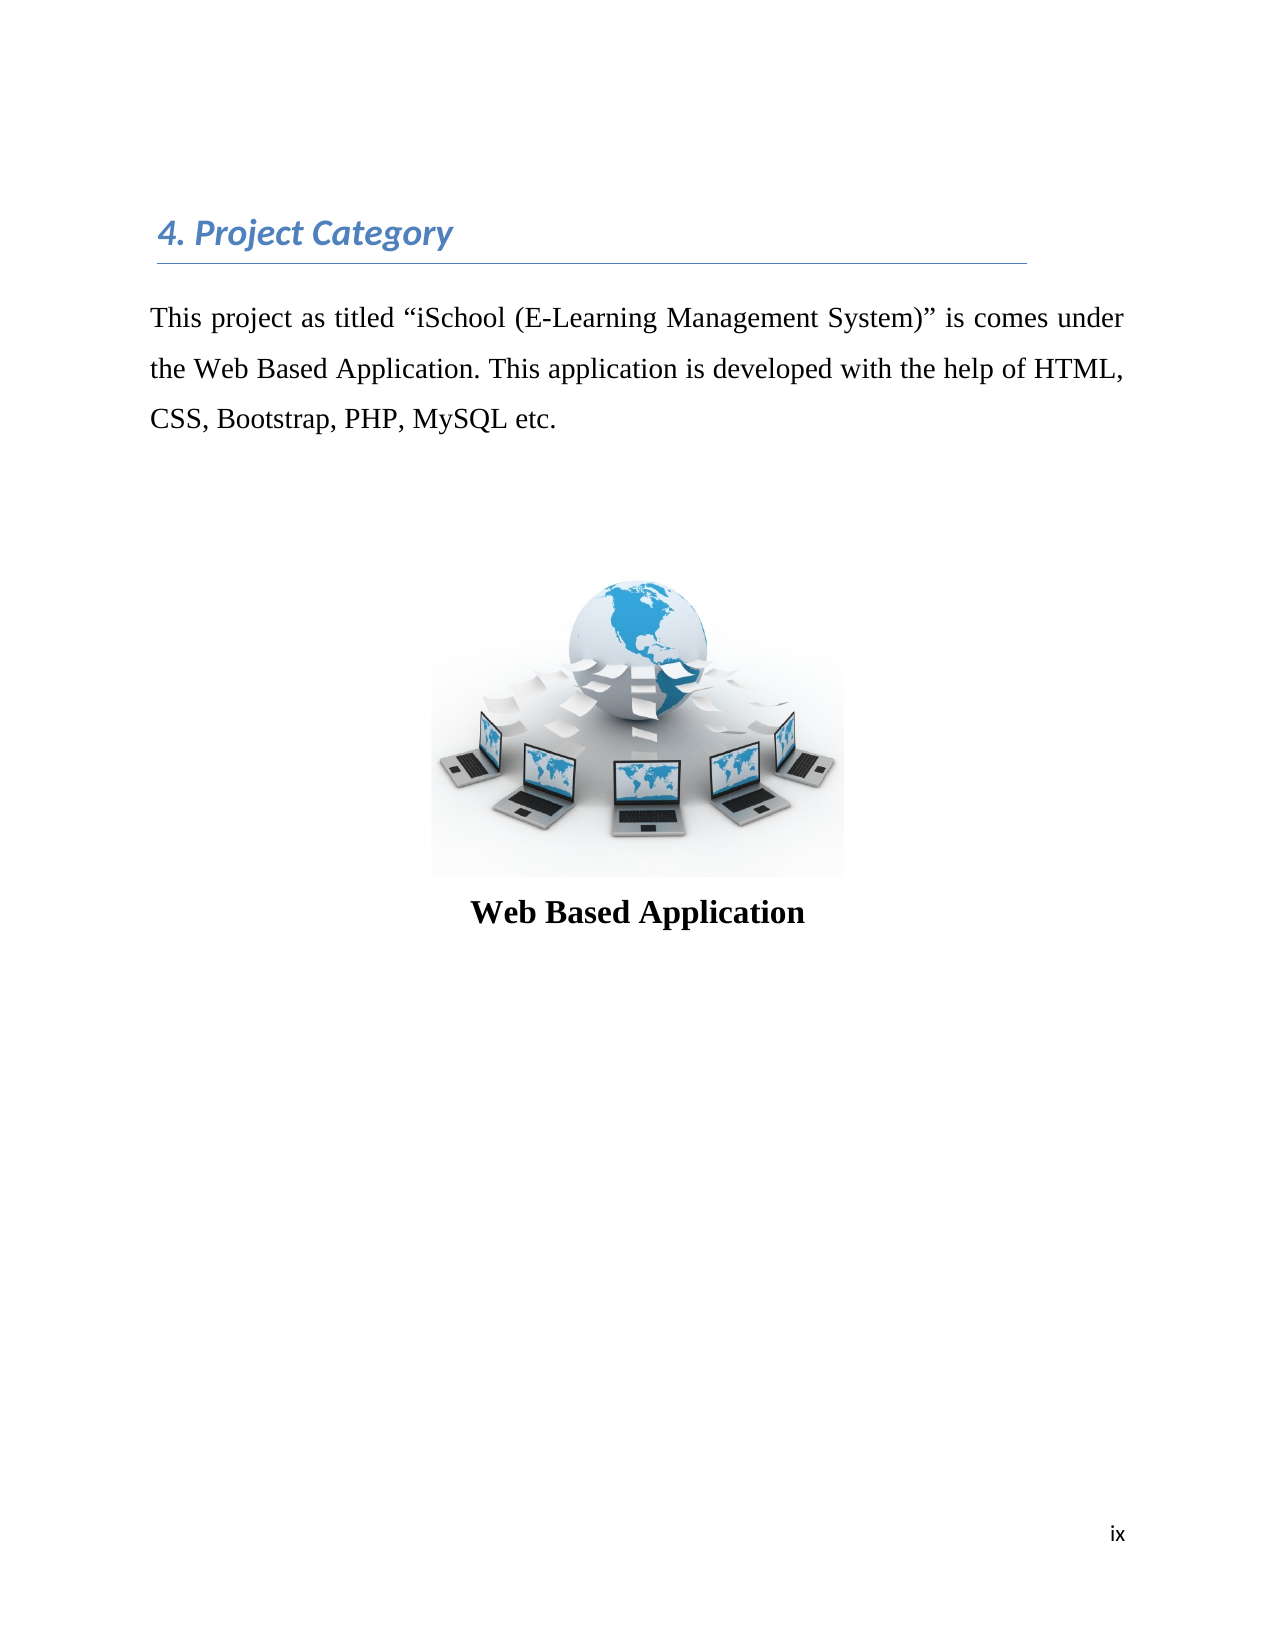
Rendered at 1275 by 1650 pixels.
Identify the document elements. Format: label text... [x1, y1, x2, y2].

text This project as titled “iSchool (E-Learning Management System)” is comes under the Web Based Application. This application is developed with the help of HTML, CSS, Bootstrap, PHP, MySQL etc. [150, 301, 1125, 435]
picture [431, 567, 844, 877]
list Project Category [157, 209, 1027, 263]
